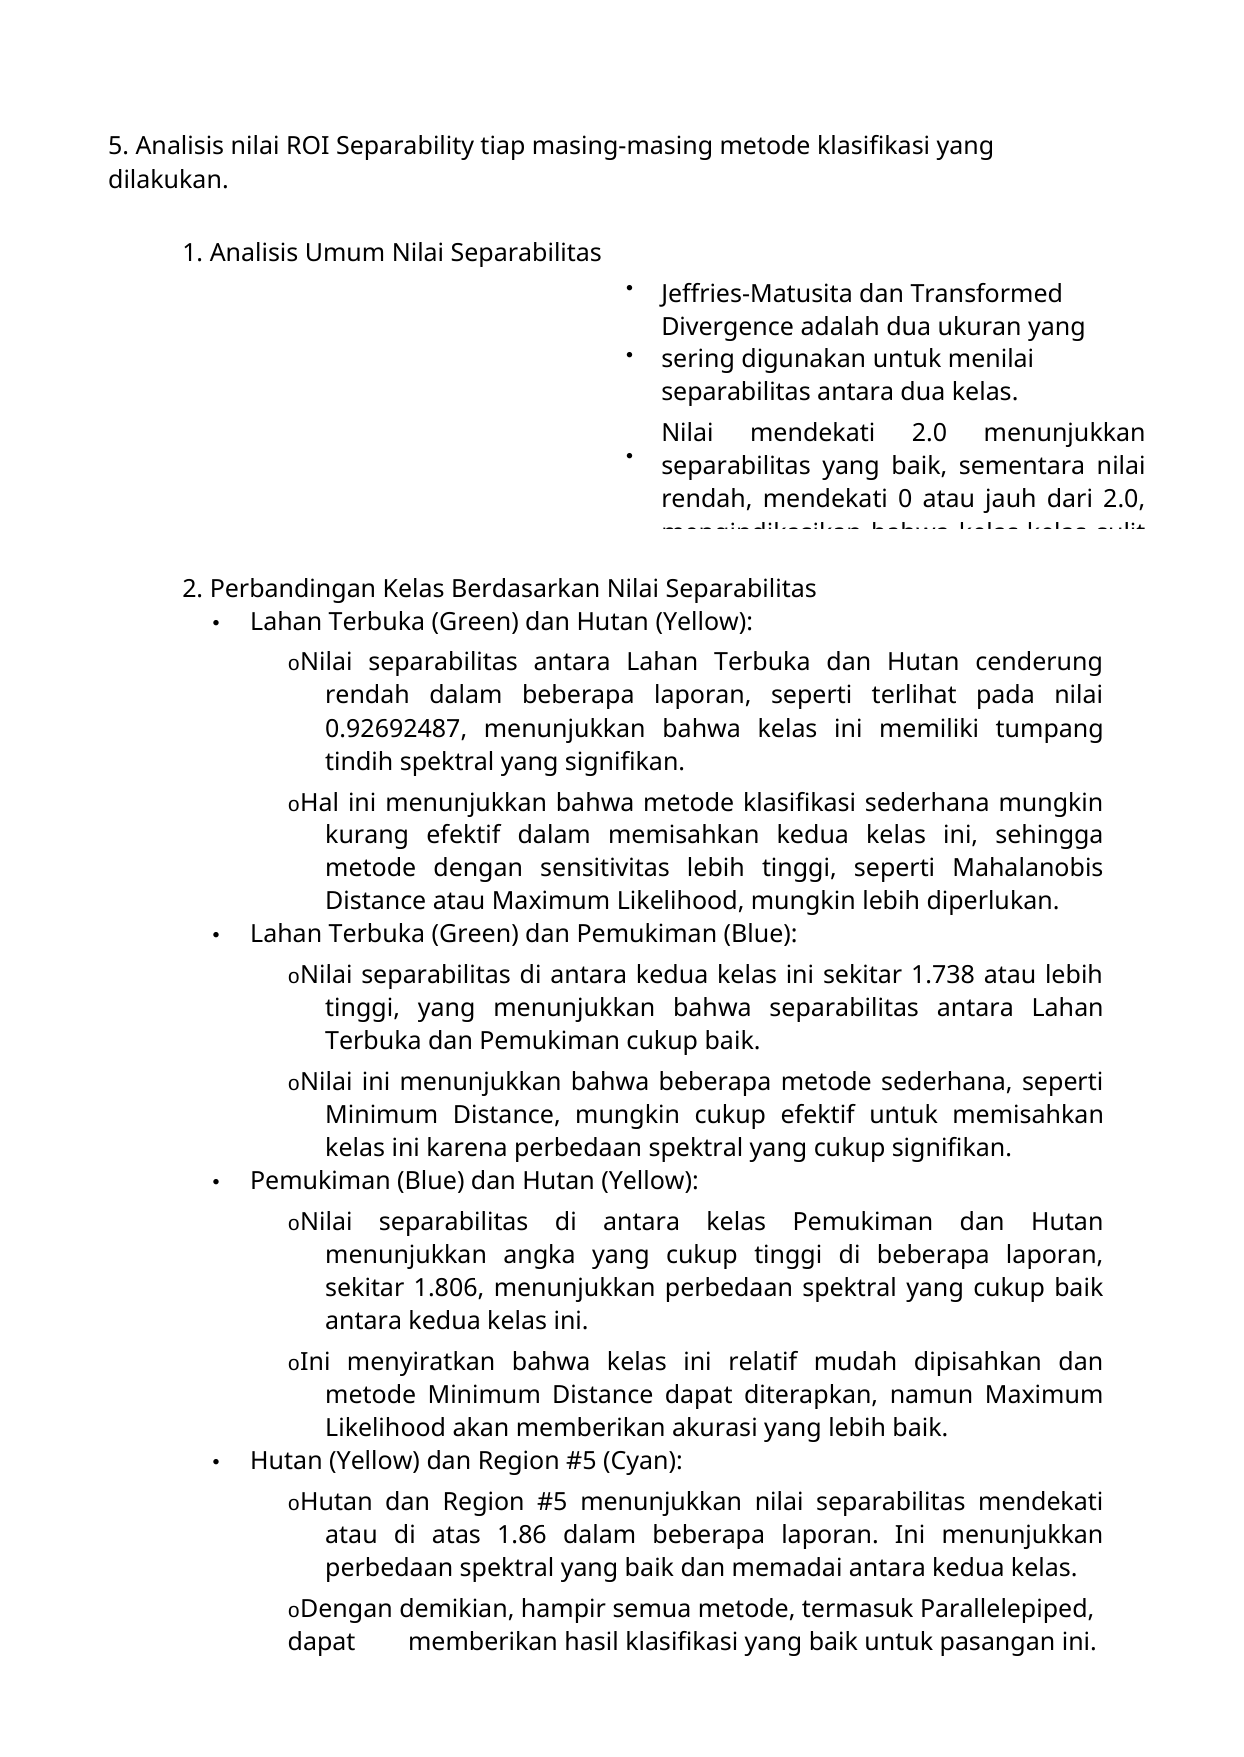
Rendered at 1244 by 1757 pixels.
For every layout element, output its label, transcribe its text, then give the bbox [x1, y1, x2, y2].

text oDengan demikian, hampir semua metode, termasuk Parallelepiped, dapat memberikan hasil klasifikasi yang baik untuk pasangan ini. [287, 1591, 1106, 1657]
text oNilai separabilitas di antara kedua kelas ini sekitar 1.738 atau lebih tinggi, yang menunjukkan bahwa separabilitas antara Lahan Terbuka dan Pemukiman cukup baik. [287, 957, 1104, 1056]
table_header • • • [147, 271, 646, 529]
text • Lahan Terbuka (Green) dan Pemukiman (Blue): [212, 916, 1106, 949]
text oNilai separabilitas antara Lahan Terbuka dan Hutan cenderung rendah dalam beberapa laporan, seperti terlihat pada nilai 0.92692487, menunjukkan bahwa kelas ini memiliki tumpang tindih spektral yang signifikan. [287, 644, 1104, 777]
text oNilai ini menunjukkan bahwa beberapa metode sederhana, seperti Minimum Distance, mungkin cukup efektif untuk memisahkan kelas ini karena perbedaan spektral yang cukup signifikan. [287, 1064, 1104, 1163]
text oHal ini menunjukkan bahwa metode klasifikasi sederhana mungkin kurang efektif dalam memisahkan kedua kelas ini, sehingga metode dengan sensitivitas lebih tinggi, seperti Mahalanobis Distance atau Maximum Likelihood, mungkin lebih diperlukan. [287, 785, 1104, 916]
table_header Jeffries-Matusita dan Transformed Divergence adalah dua ukuran yang sering digunakan untuk menilai separabilitas antara dua kelas. Nilai mendekati 2.0 menunjukkan separabilitas yang baik, sementara nilai rendah, mendekati 0 atau jauh dari 2.0, mengindikasikan bahwa kelas-kelas sulit dibedakan karena tumpang tindih dalam karakteristik spektral. Pair separation (urutan dari separabilitas terendah ke tertinggi) juga diberikan untuk menunjukkan pasangan kelas yang paling sulit dipisahkan. [646, 271, 1146, 529]
text • Pemukiman (Blue) dan Hutan (Yellow): [212, 1163, 1106, 1196]
text • Lahan Terbuka (Green) dan Hutan (Yellow): [212, 604, 1106, 637]
text oIni menyiratkan bahwa kelas ini relatif mudah dipisahkan dan metode Minimum Distance dapat diterapkan, namun Maximum Likelihood akan memberikan akurasi yang lebih baik. [287, 1344, 1104, 1443]
text oNilai separabilitas di antara kelas Pemukiman dan Hutan menunjukkan angka yang cukup tinggi di beberapa laporan, sekitar 1.806, menunjukkan perbedaan spektral yang cukup baik antara kedua kelas ini. [287, 1204, 1104, 1336]
text • Hutan (Yellow) dan Region #5 (Cyan): [212, 1443, 1106, 1476]
text 2. Perbandingan Kelas Berdasarkan Nilai Separabilitas [182, 571, 1106, 604]
text 1. Analisis Umum Nilai Separabilitas [182, 234, 1106, 268]
text oHutan dan Region #5 menunjukkan nilai separabilitas mendekati atau di atas 1.86 dalam beberapa laporan. Ini menunjukkan perbedaan spektral yang baik dan memadai antara kedua kelas. [287, 1483, 1104, 1583]
text 5. Analisis nilai ROI Separability tiap masing-masing metode klasifikasi yang dilakukan. [108, 128, 1106, 195]
